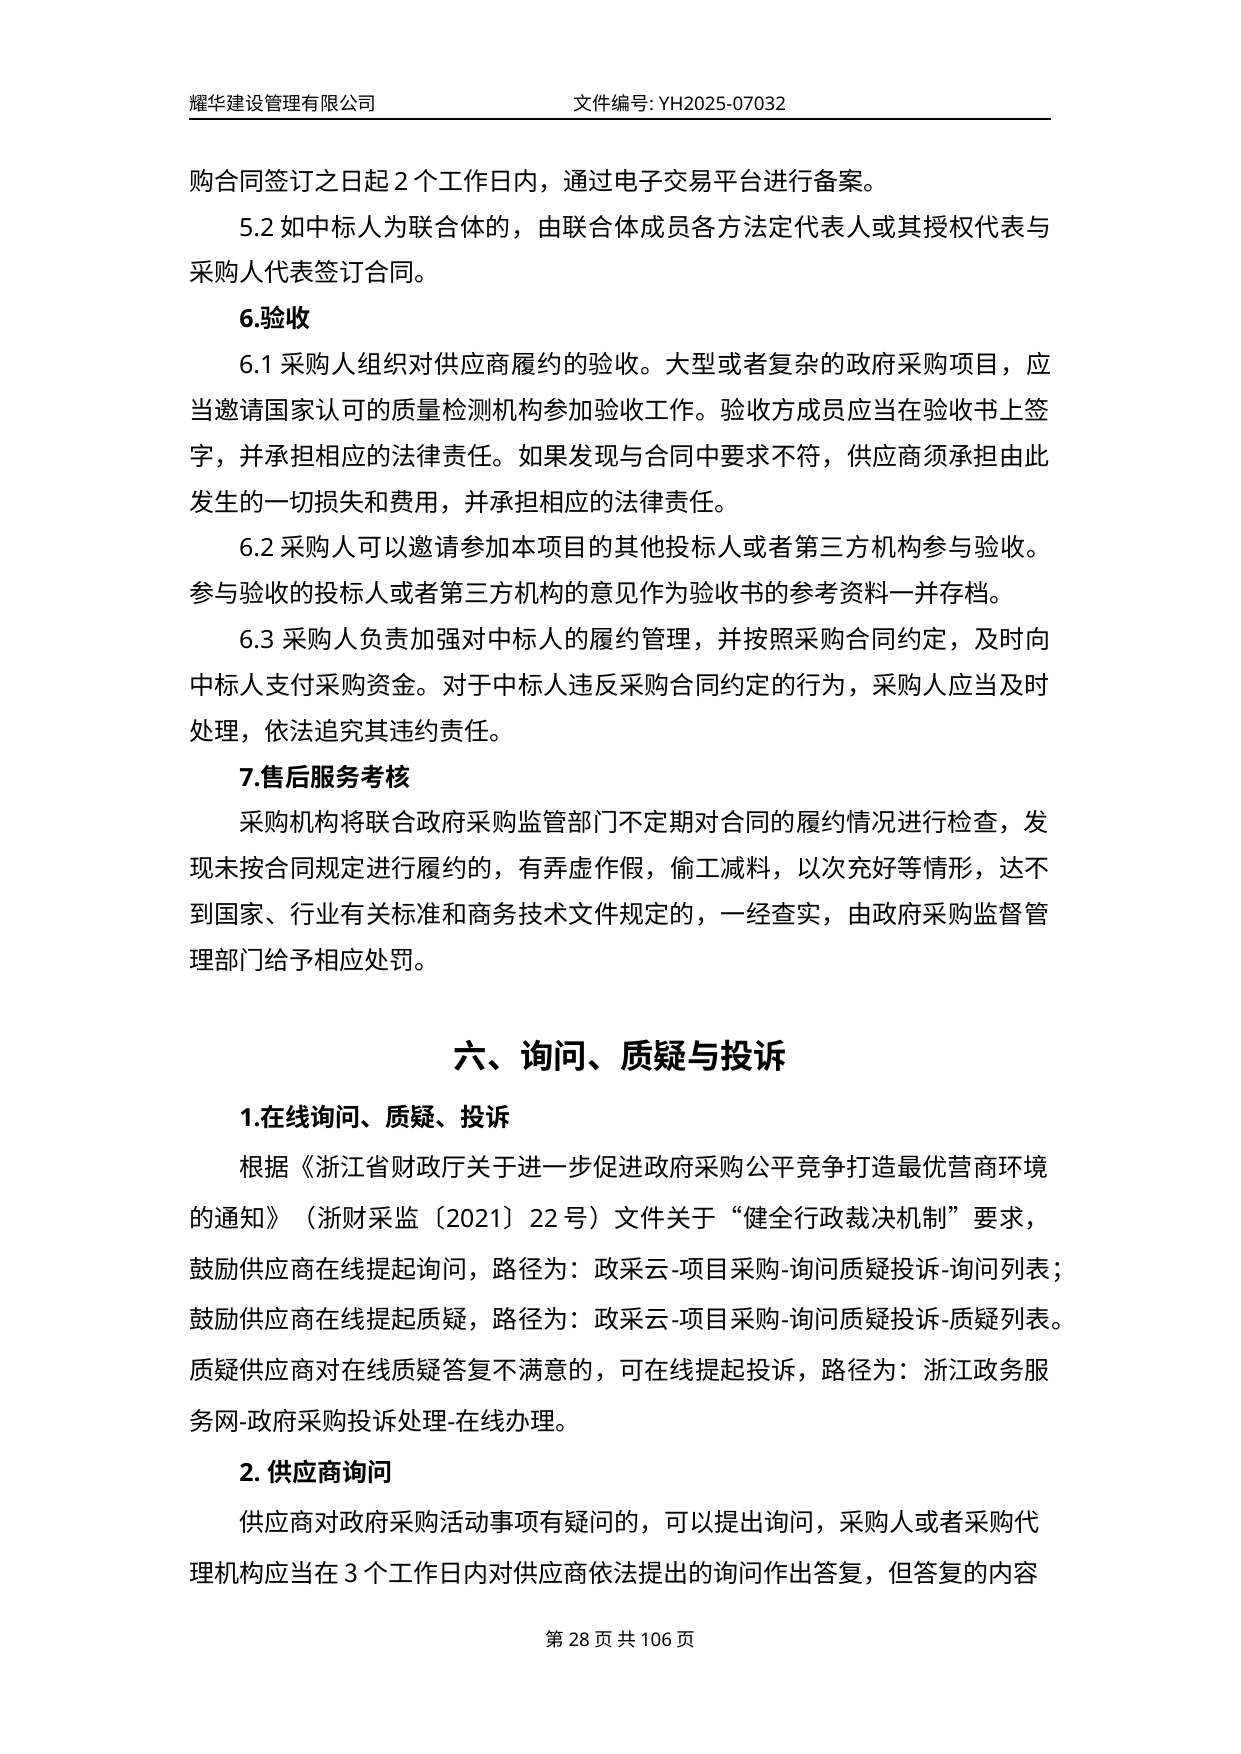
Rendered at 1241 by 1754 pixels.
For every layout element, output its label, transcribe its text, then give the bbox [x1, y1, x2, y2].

text 6.2采购人可以邀请参加本项目的其他投标人或者第三方机构参与验收。参与验收的投标人或者第三方机构的意见作为验收书的参考资料一并存档。 [189, 520, 1051, 612]
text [189, 153, 1051, 199]
text 1.在线询问、质疑、投诉 [189, 1097, 1051, 1133]
text 2. 供应商询问 [189, 1452, 1051, 1488]
text 6.3 采购人负责加强对中标人的履约管理，并按照采购合同约定，及时向中标人支付采购资金。对于中标人违反采购合同约定的行为，采购人应当及时处理，依法追究其违约责任。 [189, 612, 1051, 749]
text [189, 1503, 1051, 1590]
text 六、询问、质疑与投诉 [189, 1029, 1051, 1078]
text 采购机构将联合政府采购监管部门不定期对合同的履约情况进行检查，发现未按合同规定进行履约的，有弄虚作假，偷工减料，以次充好等情形，达不到国家、行业有关标准和商务技术文件规定的，一经查实，由政府采购监督管理部门给予相应处罚。 [189, 795, 1051, 978]
text 根据《浙江省财政厅关于进一步促进政府采购公平竞争打造最优营商环境的通知》（浙财采监〔2021〕22号）文件关于“健全行政裁决机制”要求，鼓励供应商在线提起询问，路径为：政采云-项目采购-询问质疑投诉-询问列表；鼓励供应商在线提起质疑，路径为：政采云-项目采购-询问质疑投诉-质疑列表。质疑供应商对在线质疑答复不满意的，可在线提起投诉，路径为：浙江政务服务网-政府采购投诉处理-在线办理。 [189, 1148, 1051, 1438]
text 5.2如中标人为联合体的，由联合体成员各方法定代表人或其授权代表与采购人代表签订合同。 [189, 199, 1051, 291]
text 6.验收 [189, 291, 1051, 337]
text 6.1采购人组织对供应商履约的验收。大型或者复杂的政府采购项目，应当邀请国家认可的质量检测机构参加验收工作。验收方成员应当在验收书上签字，并承担相应的法律责任。如果发现与合同中要求不符，供应商须承担由此发生的一切损失和费用，并承担相应的法律责任。 [189, 337, 1051, 520]
text 7.售后服务考核 [189, 749, 1051, 795]
